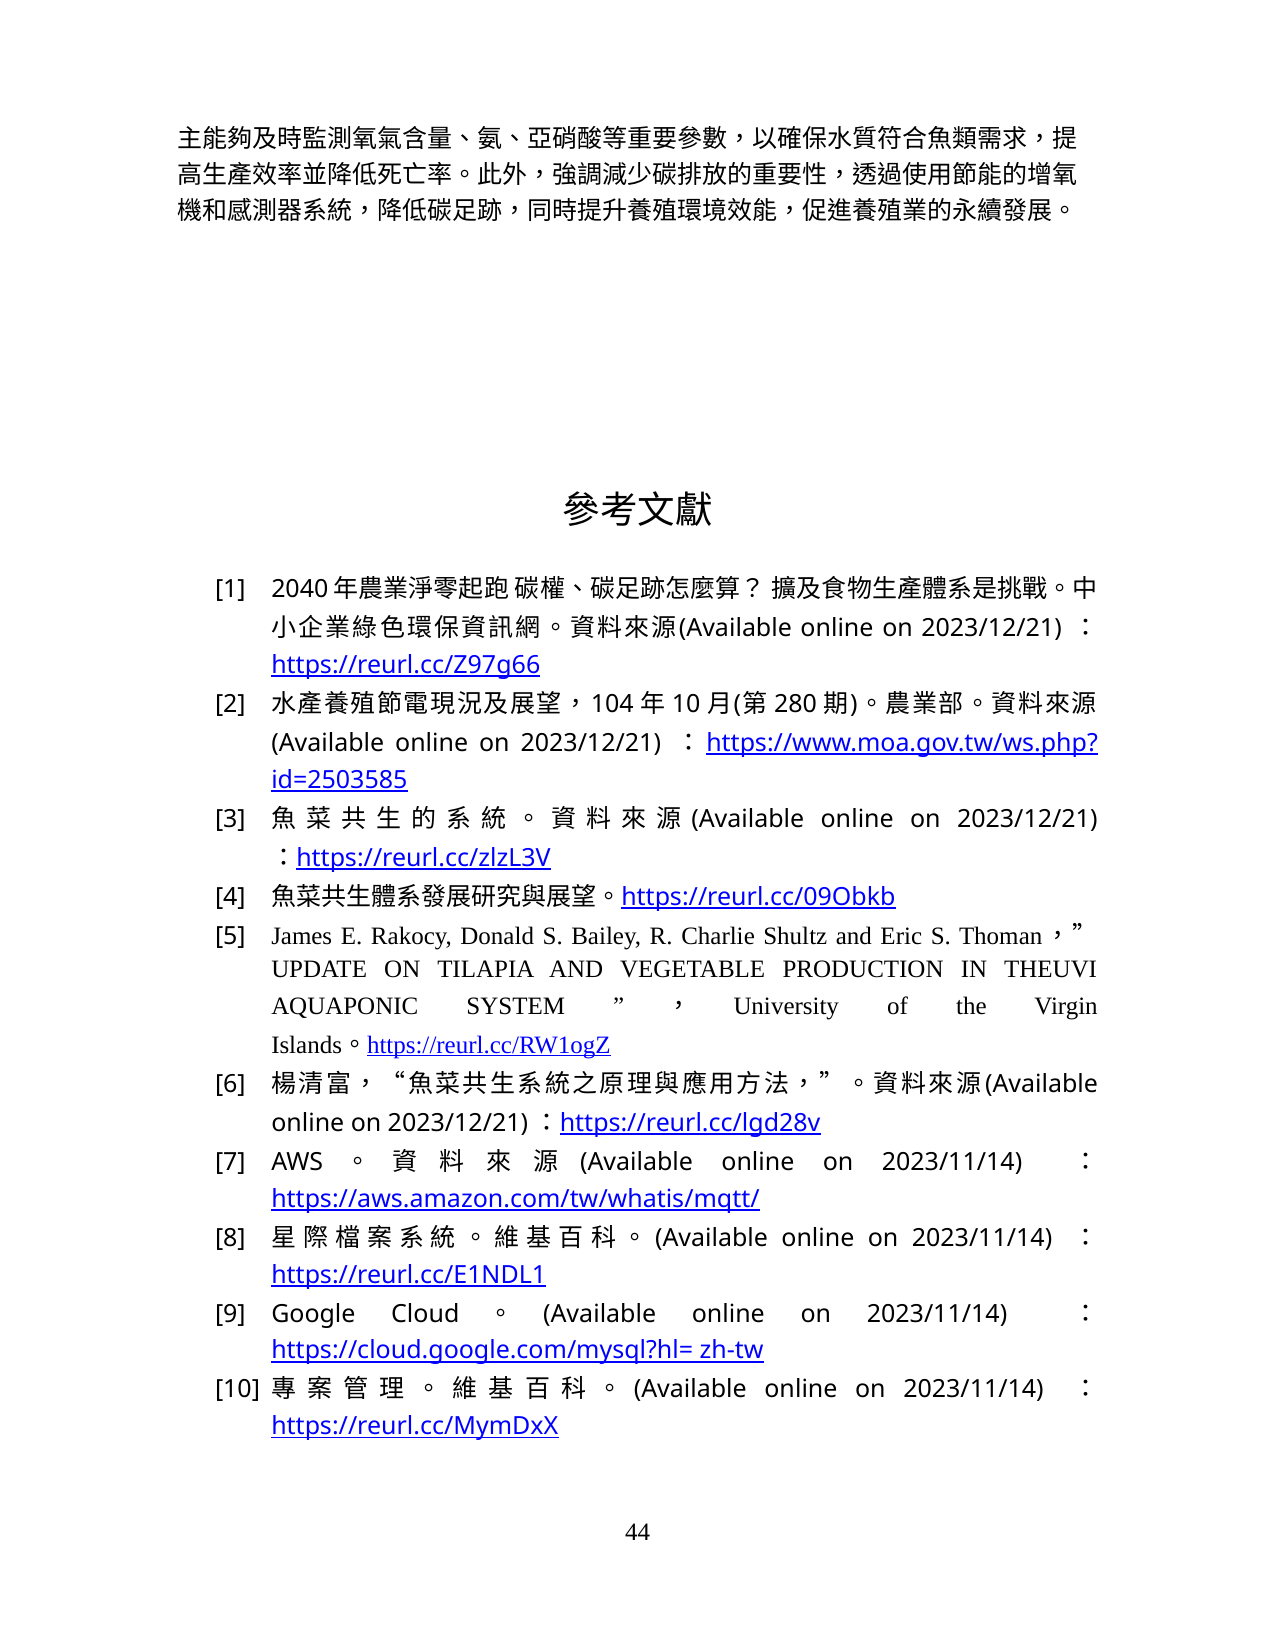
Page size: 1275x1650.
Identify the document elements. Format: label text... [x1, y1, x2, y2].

list 魚菜共生的系統。資料來源(Available online on 2023/12/21) ：https://reurl.cc/zlzL3V [215, 798, 1098, 873]
text 參考文獻 [177, 480, 1098, 534]
list 楊清富，“魚菜共生系統之原理與應用方法，”。資料來源(Available online on 2023/12/21) ：https://reurl.cc/lgd28v [215, 1063, 1098, 1139]
list James E. Rakocy, Donald S. Bailey, R. Charlie Shultz and Eric S. Thoman，” UPDATE ON TILAPIA AND VEGETABLE PRODUCTION IN THEUVI AQUAPONIC SYSTEM ”，University of the Virgin Islands。https://reurl.cc/RW1ogZ [215, 915, 1098, 1061]
list 水產養殖節電現況及展望，104年10月(第280期)。農業部。資料來源(Available online on 2023/12/21) ：https://www.moa.gov.tw/ws.php?id=2503585 [215, 683, 1098, 795]
list 魚菜共生體系發展研究與展望。https://reurl.cc/09Obkb [215, 876, 1098, 912]
list AWS。資料來源(Available online on 2023/11/14) ： https://aws.amazon.com/tw/whatis/mqtt/ [215, 1142, 1098, 1214]
list 專案管理。維基百科。(Available online on 2023/11/14) ： https://reurl.cc/MymDxX [215, 1369, 1098, 1442]
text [177, 118, 1098, 227]
list 2040年農業淨零起跑 碳權、碳足跡怎麼算？ 擴及食物生產體系是挑戰。中小企業綠色環保資訊網。資料來源(Available online on 2023/12/21) ：https://reurl.cc/Z97g66 [215, 568, 1098, 681]
list 星際檔案系統。維基百科。(Available online on 2023/11/14) ： https://reurl.cc/E1NDL1 [215, 1217, 1098, 1290]
list Google Cloud。(Available online on 2023/11/14) ： https://cloud.google.com/mysql?hl= zh-tw [215, 1293, 1098, 1366]
